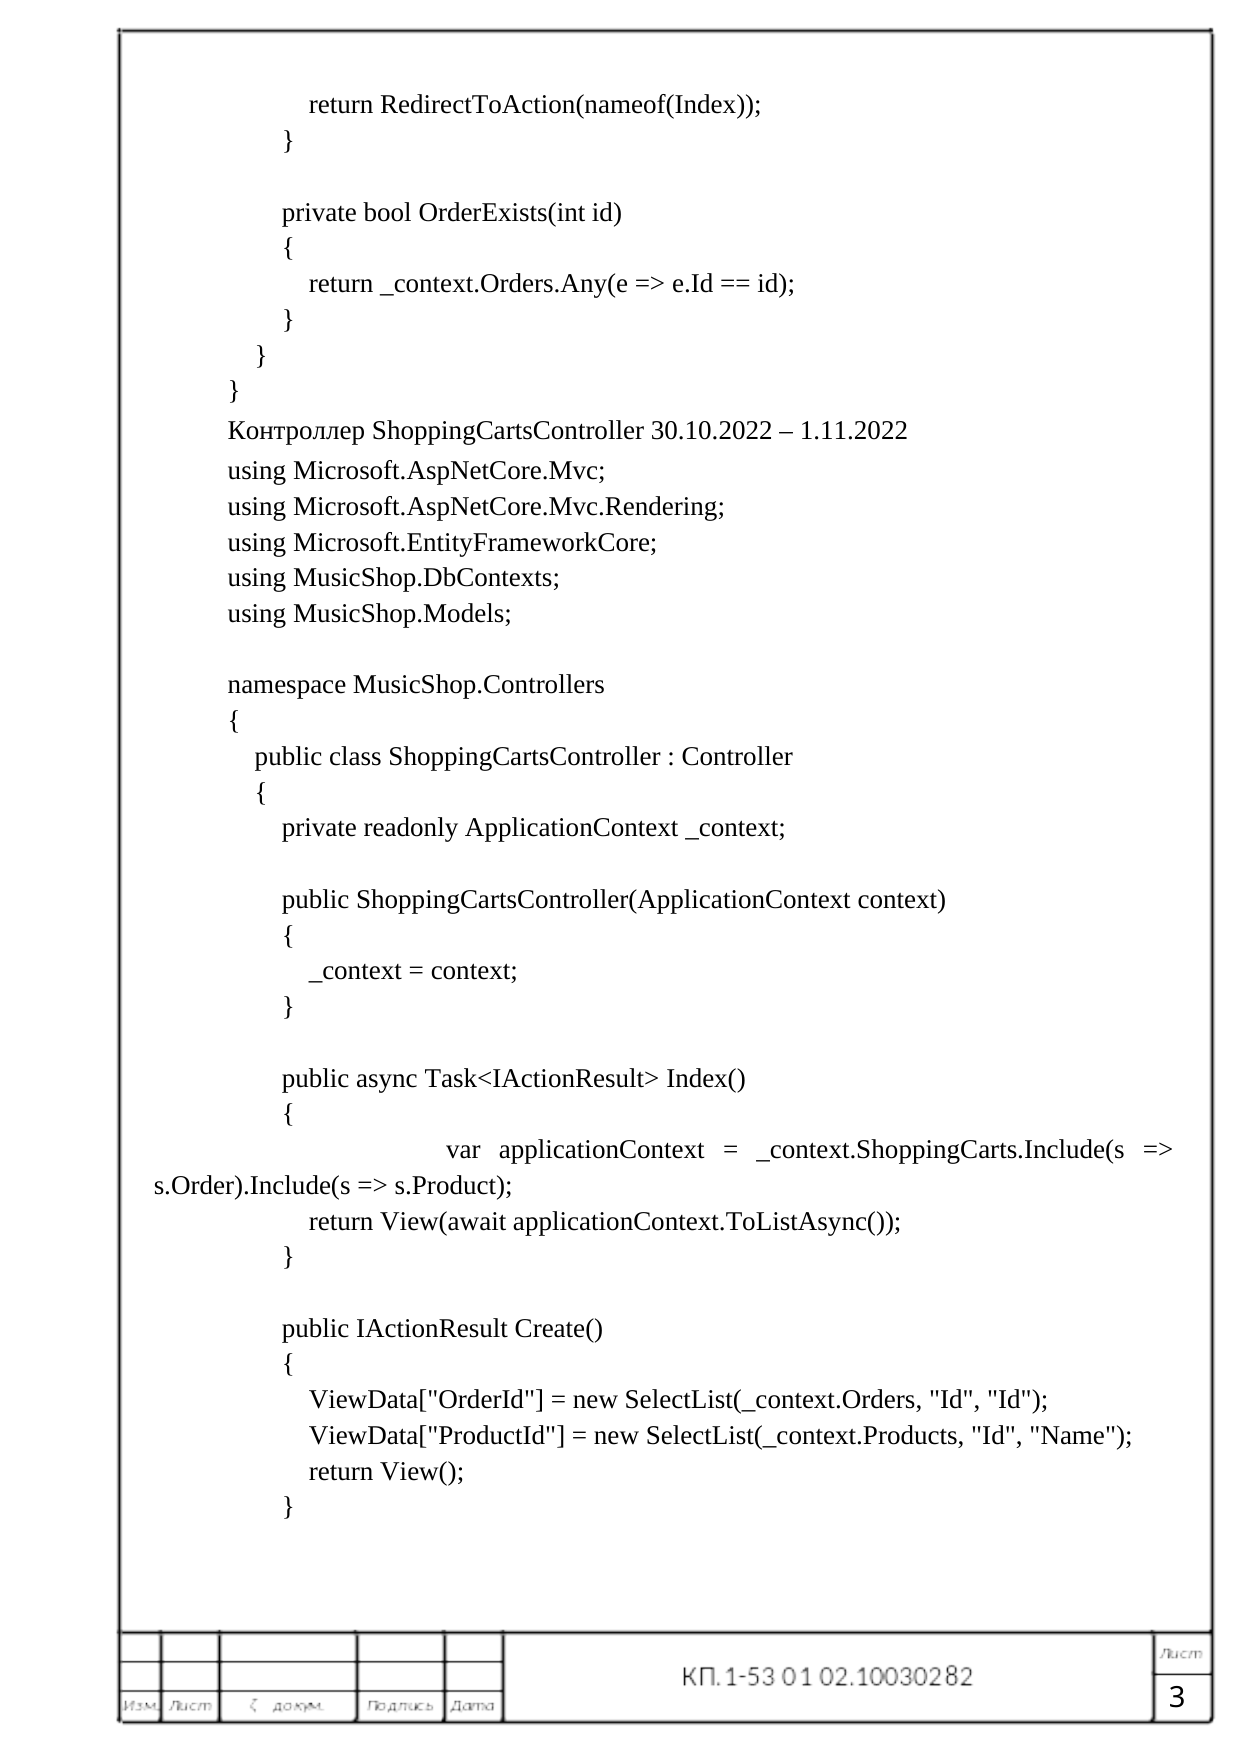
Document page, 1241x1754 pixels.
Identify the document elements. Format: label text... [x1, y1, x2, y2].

text var applicationContext = _context.ShoppingCarts.Include(s => s.Order).Include(s => s.Product); [153, 1133, 1175, 1200]
text { [153, 1097, 1175, 1128]
text using Microsoft.AspNetCore.Mvc.Rendering; [153, 490, 1175, 521]
text private readonly ApplicationContext _context; [153, 812, 1175, 843]
text using Microsoft.AspNetCore.Mvc; [153, 454, 1175, 485]
text { [153, 919, 1175, 950]
text return View(); [153, 1455, 1175, 1486]
text return RedirectToAction(nameof(Index)); [153, 89, 1175, 120]
text return _context.Orders.Any(e => e.Id == id); [153, 267, 1175, 298]
text private bool OrderExists(int id) [153, 196, 1175, 227]
text } [153, 990, 1175, 1021]
text ViewData["OrderId"] = new SelectList(_context.Orders, "Id", "Id"); [153, 1383, 1175, 1414]
text Контроллер ShoppingCartsController 30.10.2022 – 1.11.2022 [153, 414, 1175, 446]
text { [153, 704, 1175, 736]
text using MusicShop.Models; [153, 597, 1175, 628]
text public ShoppingCartsController(ApplicationContext context) [153, 883, 1175, 914]
text public IActionResult Create() [153, 1312, 1175, 1343]
text } [153, 339, 1175, 370]
text using Microsoft.EntityFrameworkCore; [153, 526, 1175, 557]
text _context = context; [153, 954, 1175, 986]
text { [153, 1347, 1175, 1379]
text } [153, 374, 1175, 406]
text public async Task<IActionResult> Index() [153, 1062, 1175, 1093]
text } [153, 303, 1175, 334]
text namespace MusicShop.Controllers [153, 669, 1175, 700]
text { [153, 232, 1175, 263]
text } [153, 124, 1175, 156]
text return View(await applicationContext.ToListAsync()); [153, 1204, 1175, 1236]
text { [153, 776, 1175, 807]
text } [153, 1490, 1175, 1522]
text } [153, 1240, 1175, 1271]
text using MusicShop.DbContexts; [153, 561, 1175, 593]
text public class ShoppingCartsController : Controller [153, 740, 1175, 771]
text ViewData["ProductId"] = new SelectList(_context.Products, "Id", "Name"); [153, 1419, 1175, 1450]
